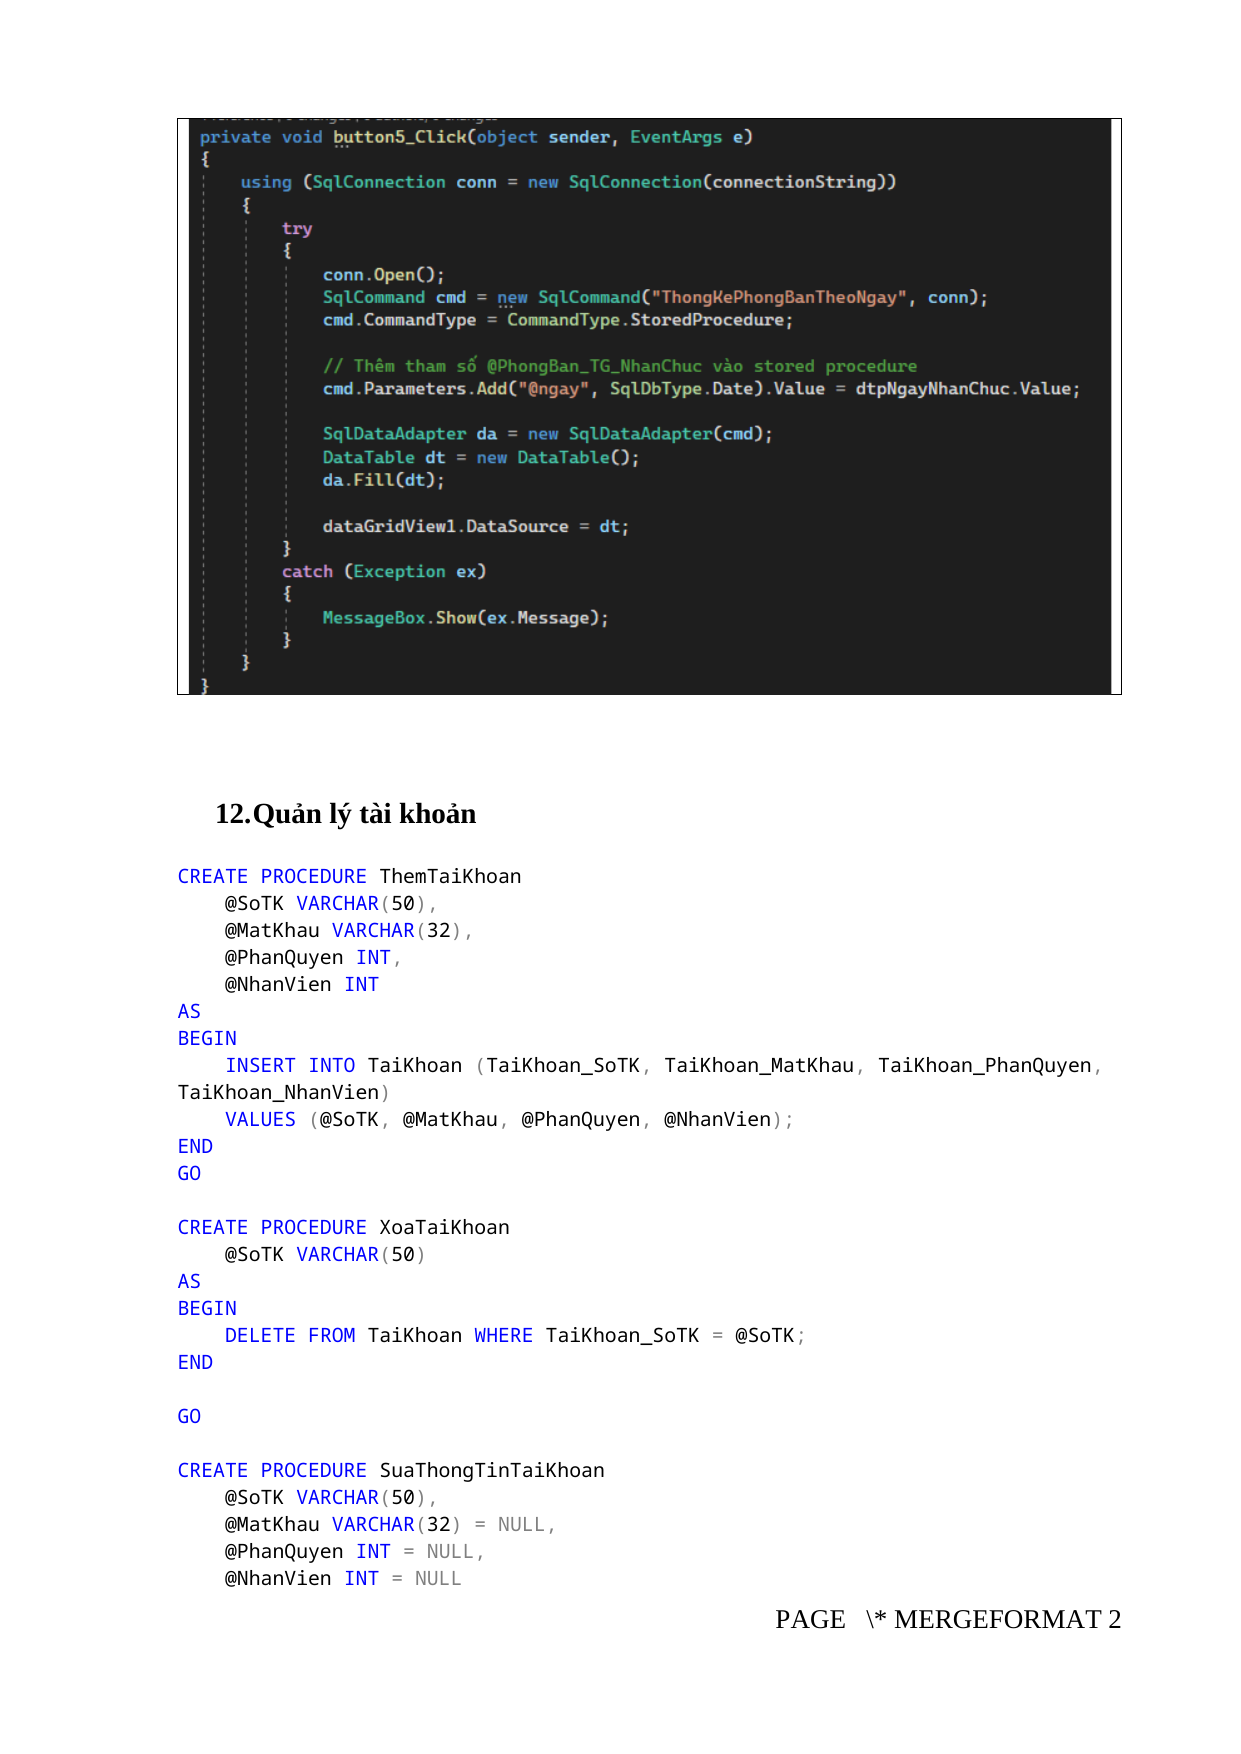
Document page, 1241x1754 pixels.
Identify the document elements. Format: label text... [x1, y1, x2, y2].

text @MatKhau VARCHAR(32) = NULL, [177, 1510, 1122, 1537]
list Quản lý tài khoản [215, 796, 1122, 829]
text DELETE FROM TaiKhoan WHERE TaiKhoan_SoTK = @SoTK; [177, 1321, 1122, 1348]
text CREATE PROCEDURE XoaTaiKhoan [177, 1213, 1122, 1240]
text AS [177, 1267, 1122, 1294]
text AS [177, 998, 1122, 1024]
text @PhanQuyen INT, [177, 944, 1122, 971]
text INSERT INTO TaiKhoan (TaiKhoan_SoTK, TaiKhoan_MatKhau, TaiKhoan_PhanQuyen, TaiKhoan_NhanVien) [177, 1052, 1122, 1106]
picture [188, 119, 1112, 695]
text @SoTK VARCHAR(50), [177, 890, 1122, 917]
text @MatKhau VARCHAR(32), [177, 917, 1122, 944]
text BEGIN [177, 1024, 1122, 1052]
text @NhanVien INT [177, 971, 1122, 998]
text CREATE PROCEDURE ThemTaiKhoan [177, 863, 1122, 890]
text @SoTK VARCHAR(50), [177, 1483, 1122, 1510]
text VALUES (@SoTK, @MatKhau, @PhanQuyen, @NhanVien); [177, 1106, 1122, 1132]
text GO [177, 1402, 1122, 1429]
text @SoTK VARCHAR(50) [177, 1240, 1122, 1267]
text BEGIN [177, 1294, 1122, 1321]
text END [177, 1132, 1122, 1159]
text END [177, 1348, 1122, 1375]
text @NhanVien INT = NULL [177, 1564, 1122, 1591]
text @PhanQuyen INT = NULL, [177, 1537, 1122, 1564]
text CREATE PROCEDURE SuaThongTinTaiKhoan [177, 1456, 1122, 1483]
table_cell [178, 119, 188, 694]
text GO [177, 1159, 1122, 1186]
table_cell [1112, 119, 1121, 694]
